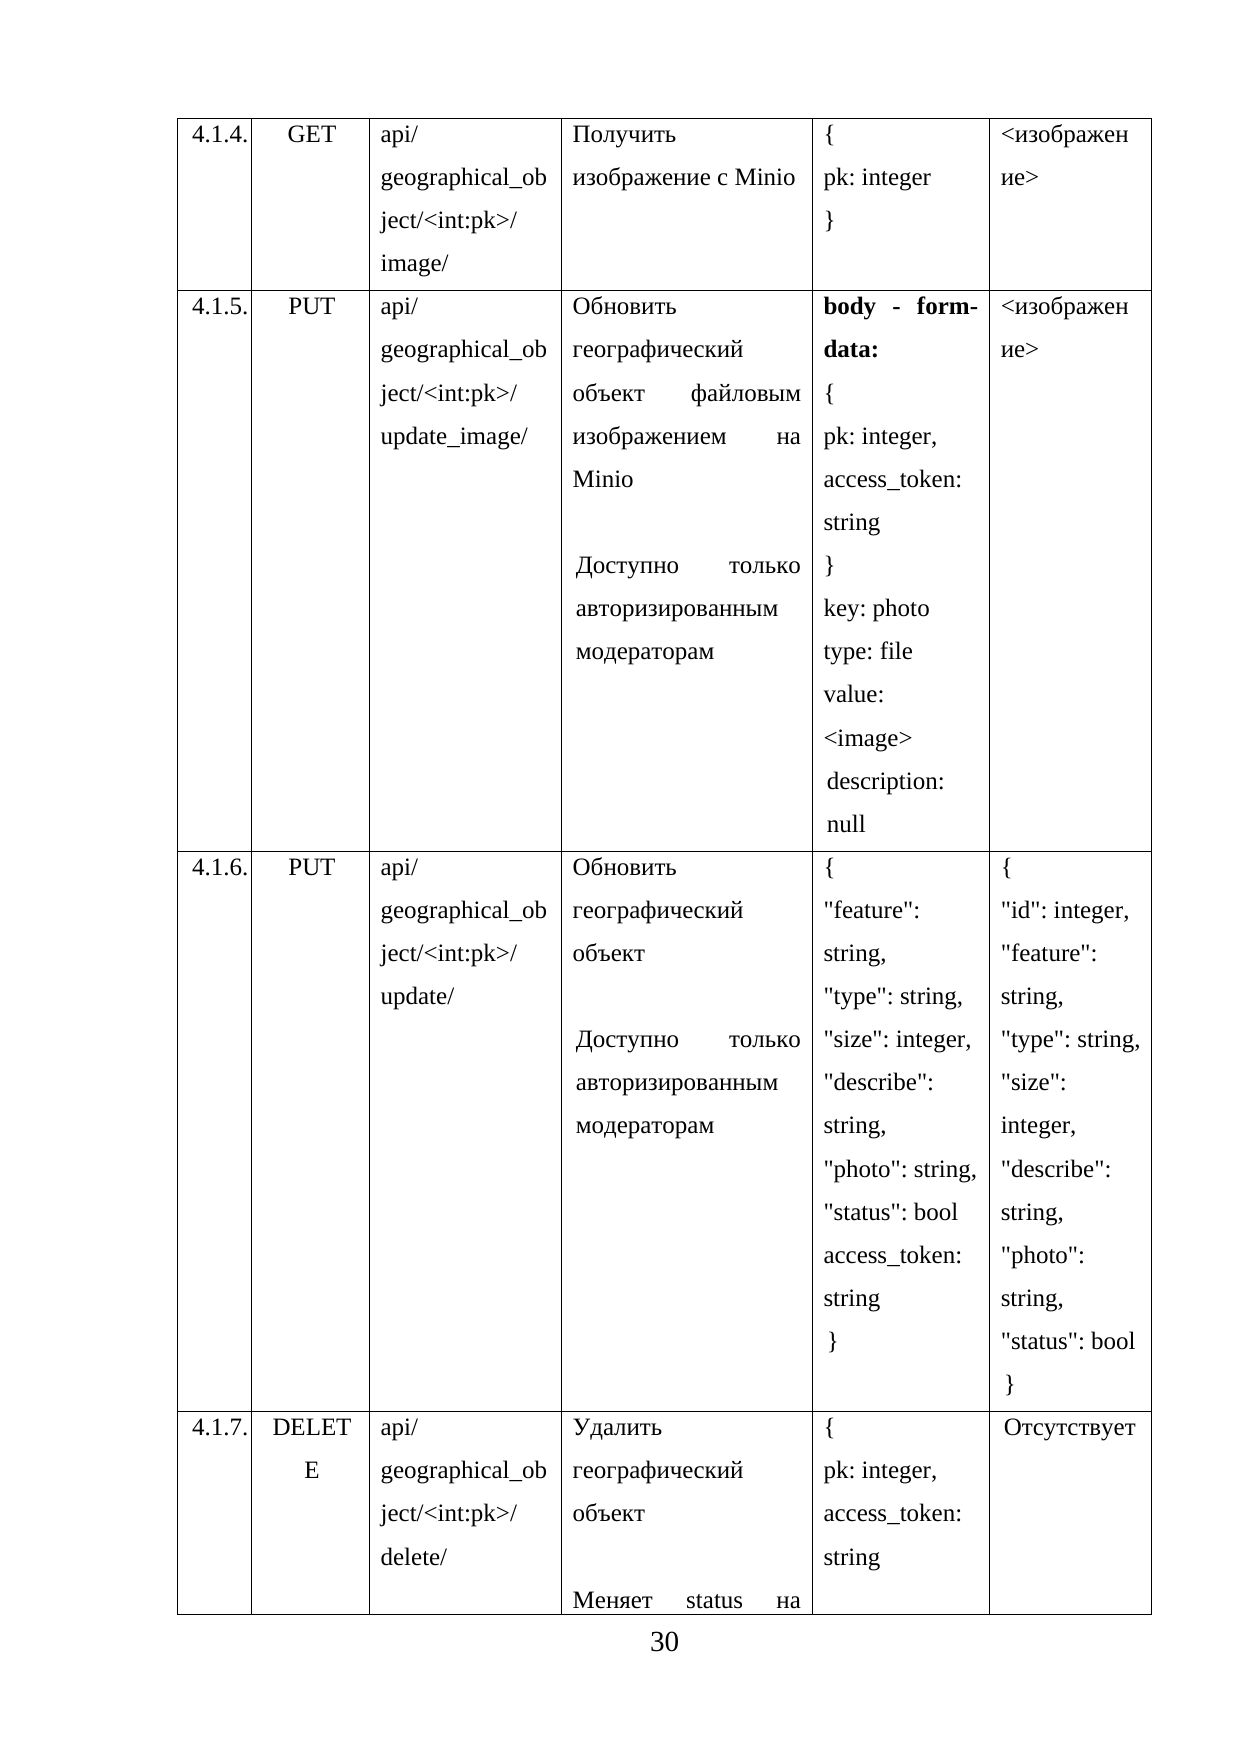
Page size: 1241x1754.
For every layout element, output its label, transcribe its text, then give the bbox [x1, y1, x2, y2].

table_cell api/geographical_object/<int:pk>/update/ [370, 852, 561, 1411]
table_cell api/geographical_object/<int:pk>/image/ [370, 119, 561, 290]
table_cell { "feature": string, "type": string, "size": integer, "describe": string, "photo": string, "status": bool access_token: string } [813, 852, 989, 1411]
table_cell { "id": integer, "feature": string, "type": string, "size": integer, "describe": string, "photo": string, "status": bool } [990, 852, 1151, 1411]
table_cell DELETE [252, 1412, 369, 1613]
table_cell [178, 291, 251, 851]
table_cell [178, 1412, 251, 1613]
table_cell [178, 119, 251, 290]
table_cell <изображение> [990, 119, 1151, 290]
table_cell api/geographical_object/<int:pk>/update_image/ [370, 291, 561, 851]
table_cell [813, 1412, 989, 1613]
table_cell PUT [252, 852, 369, 1411]
table_cell body - form-data: { pk: integer, access_token: string } key: photo type: file value: <image> description: null [813, 291, 989, 851]
table_cell [178, 852, 251, 1411]
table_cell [562, 1412, 812, 1613]
table_cell Отсутствует [990, 1412, 1151, 1613]
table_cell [370, 1412, 561, 1613]
table_cell Обновить географический объект файловым изображением на Minio Доступно только авторизированным модераторам [562, 291, 812, 851]
table_cell PUT [252, 291, 369, 851]
table_cell GET [252, 119, 369, 290]
table_cell { pk: integer } [813, 119, 989, 290]
table_cell Получить изображение с Minio [562, 119, 812, 290]
table_cell <изображение> [990, 291, 1151, 851]
table_cell Обновить географический объект Доступно только авторизированным модераторам [562, 852, 812, 1411]
